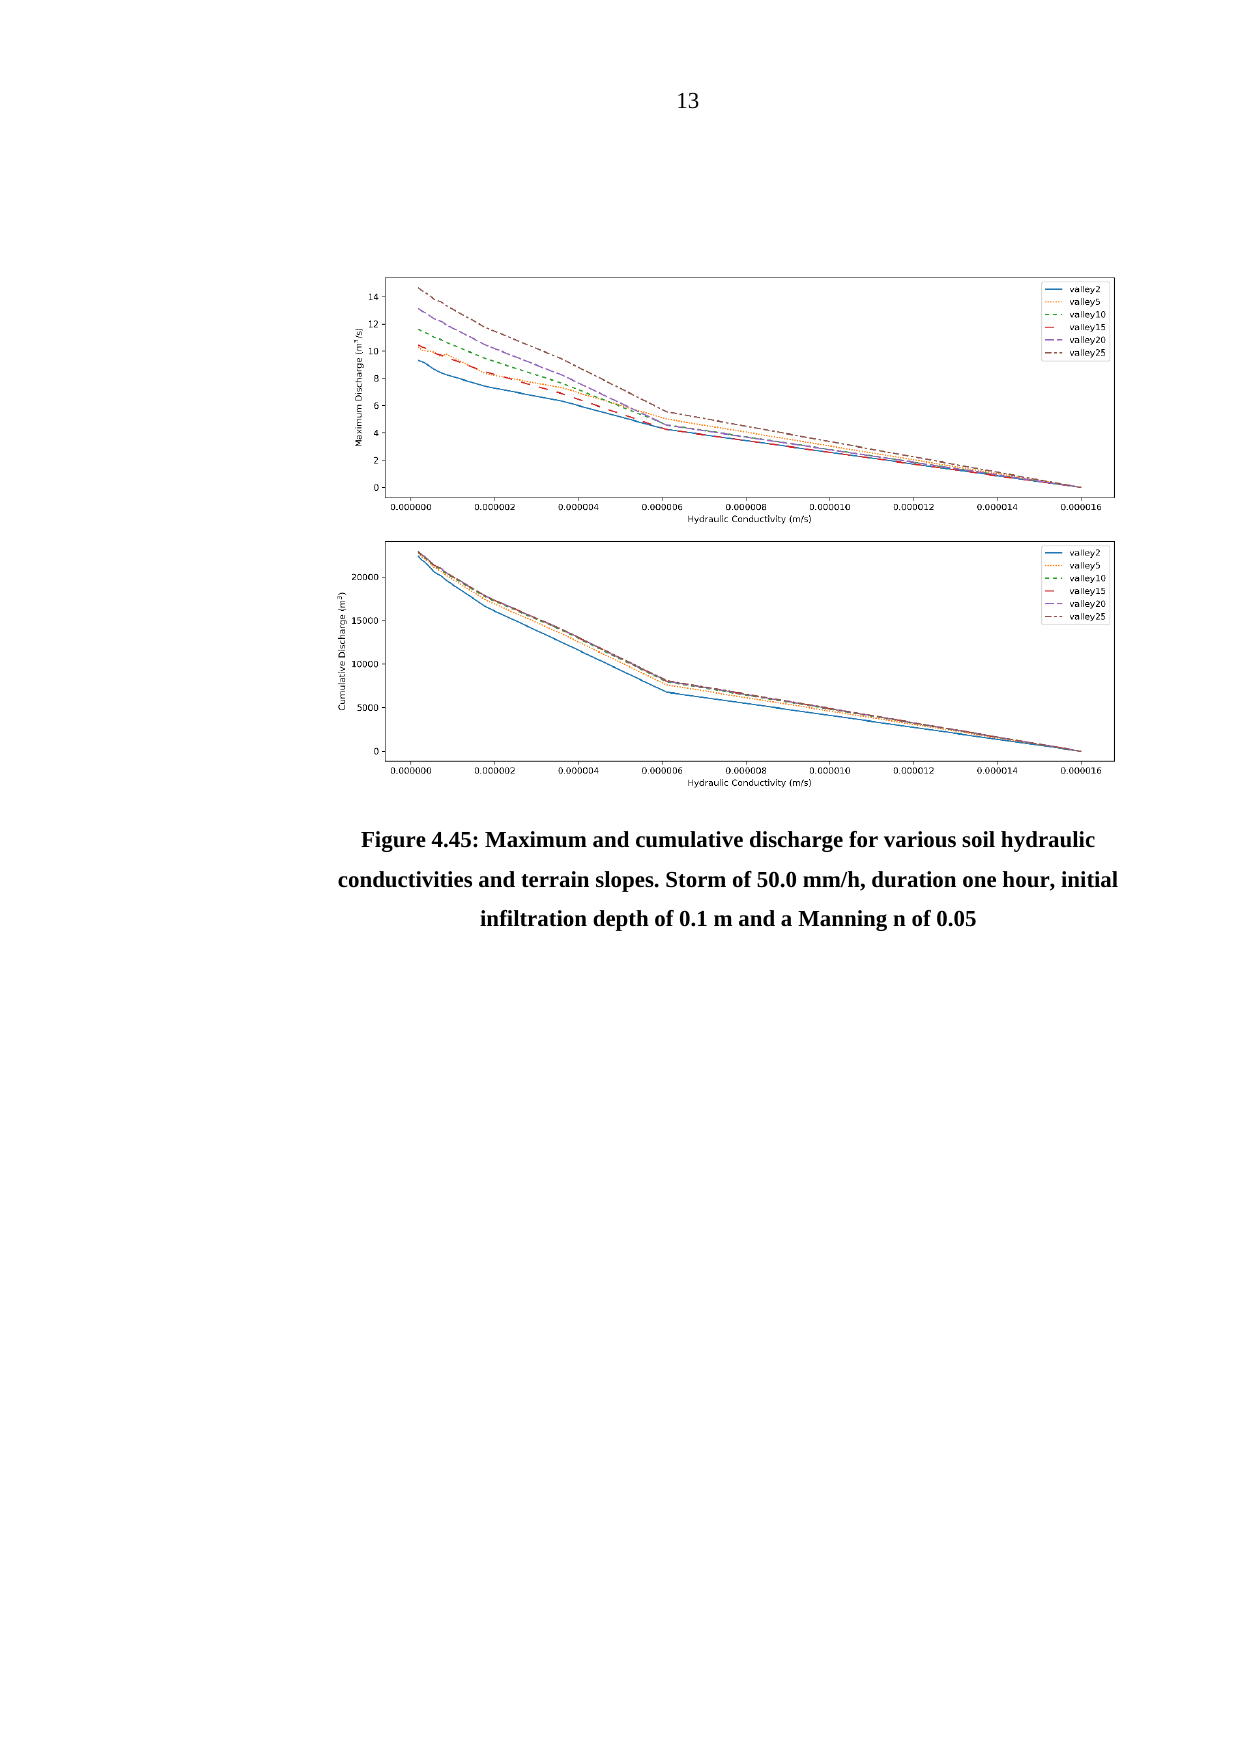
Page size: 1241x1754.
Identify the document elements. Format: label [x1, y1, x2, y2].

picture [267, 203, 1208, 830]
